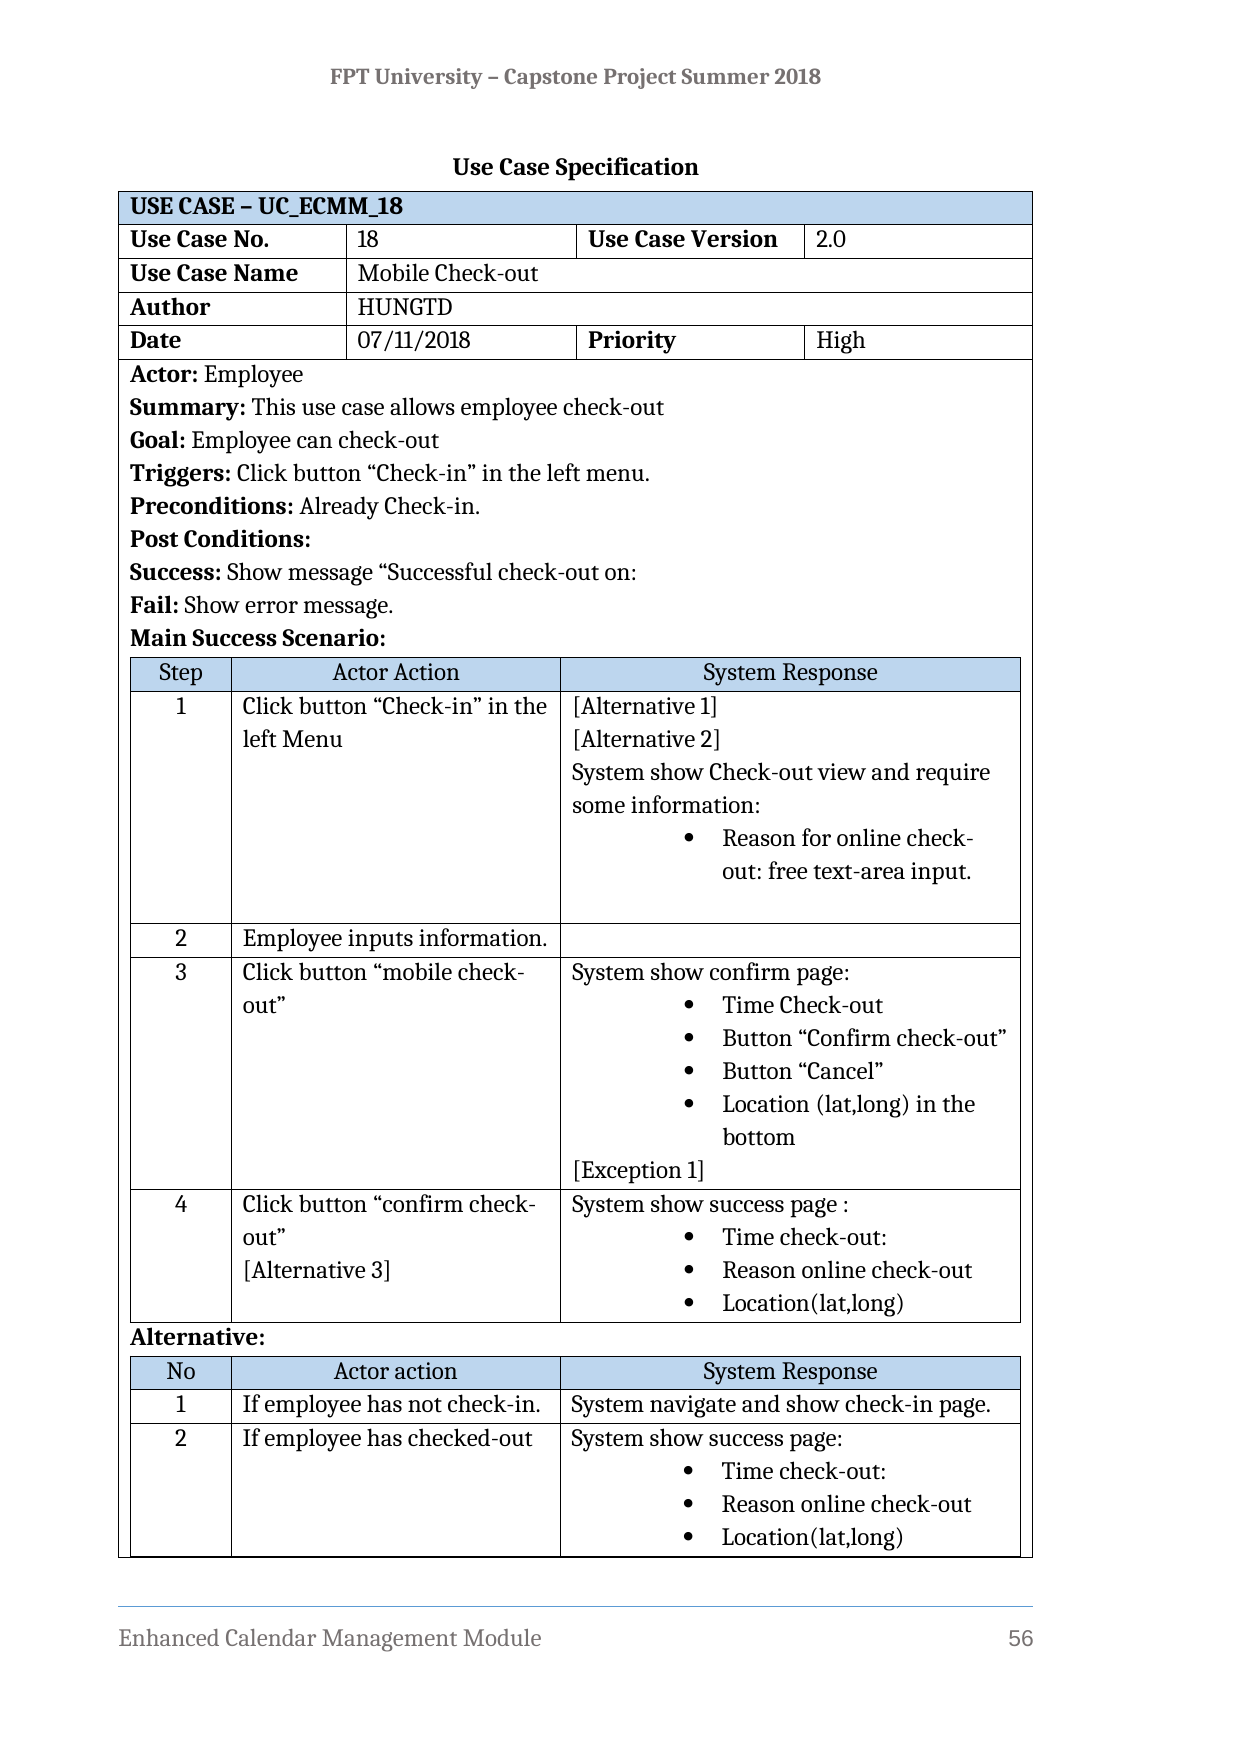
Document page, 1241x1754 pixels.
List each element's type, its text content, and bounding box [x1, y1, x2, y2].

table_cell Date [119, 326, 346, 359]
table_cell Priority [577, 326, 804, 359]
text Use Case Specification [118, 153, 1033, 181]
table_cell HUNGTD [347, 293, 1032, 325]
table_header USE CASE – UC_ECMM_18 [119, 192, 1032, 224]
table_cell 2.0 [805, 225, 1032, 258]
table_cell Author [119, 293, 346, 325]
table_cell Use Case Version [577, 225, 804, 258]
table_cell Use Case Name [119, 259, 346, 292]
table_cell Mobile Check-out [347, 259, 1032, 292]
table_cell 18 [347, 225, 576, 258]
table_cell High [805, 326, 1032, 359]
table_cell Use Case No. [119, 225, 346, 258]
table_cell 07/11/2018 [347, 326, 576, 359]
